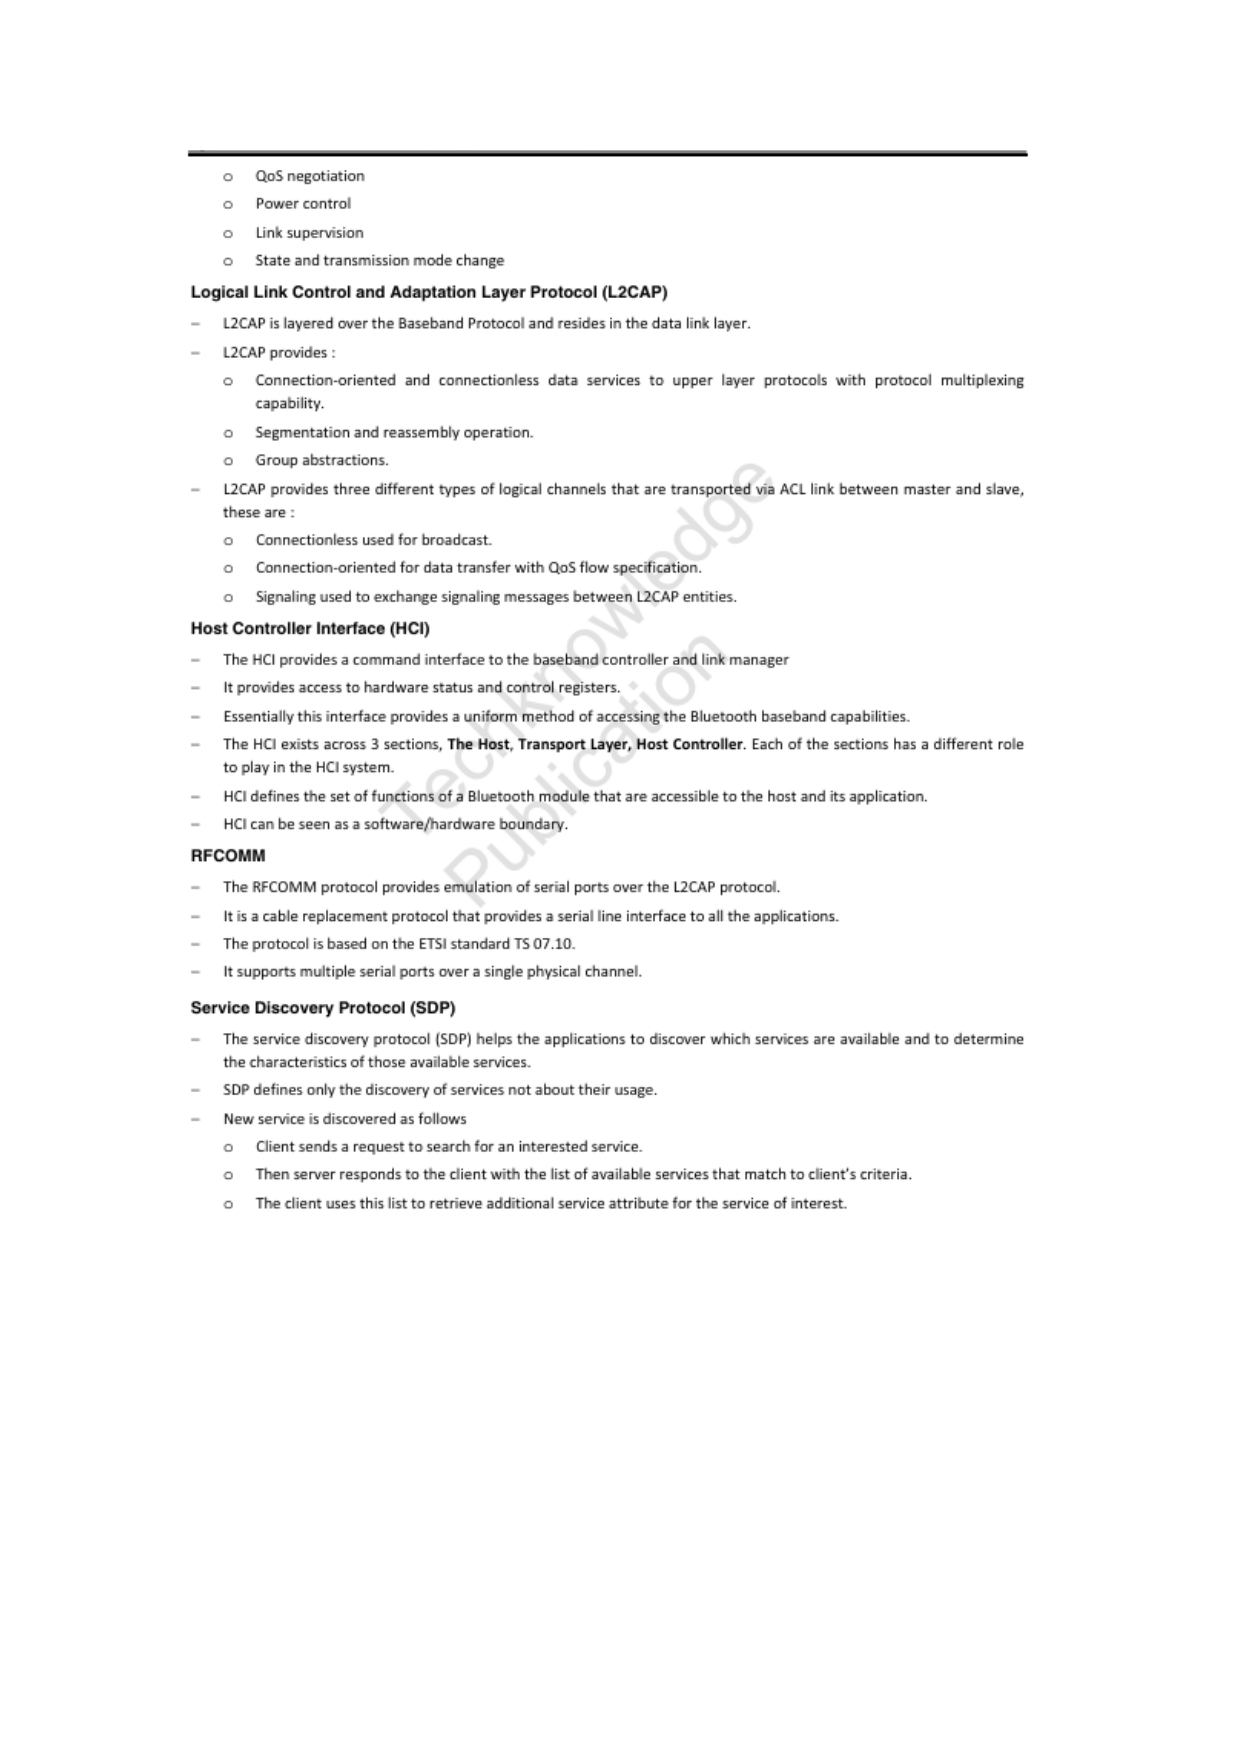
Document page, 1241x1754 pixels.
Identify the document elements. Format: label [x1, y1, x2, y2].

picture [150, 150, 1091, 1241]
